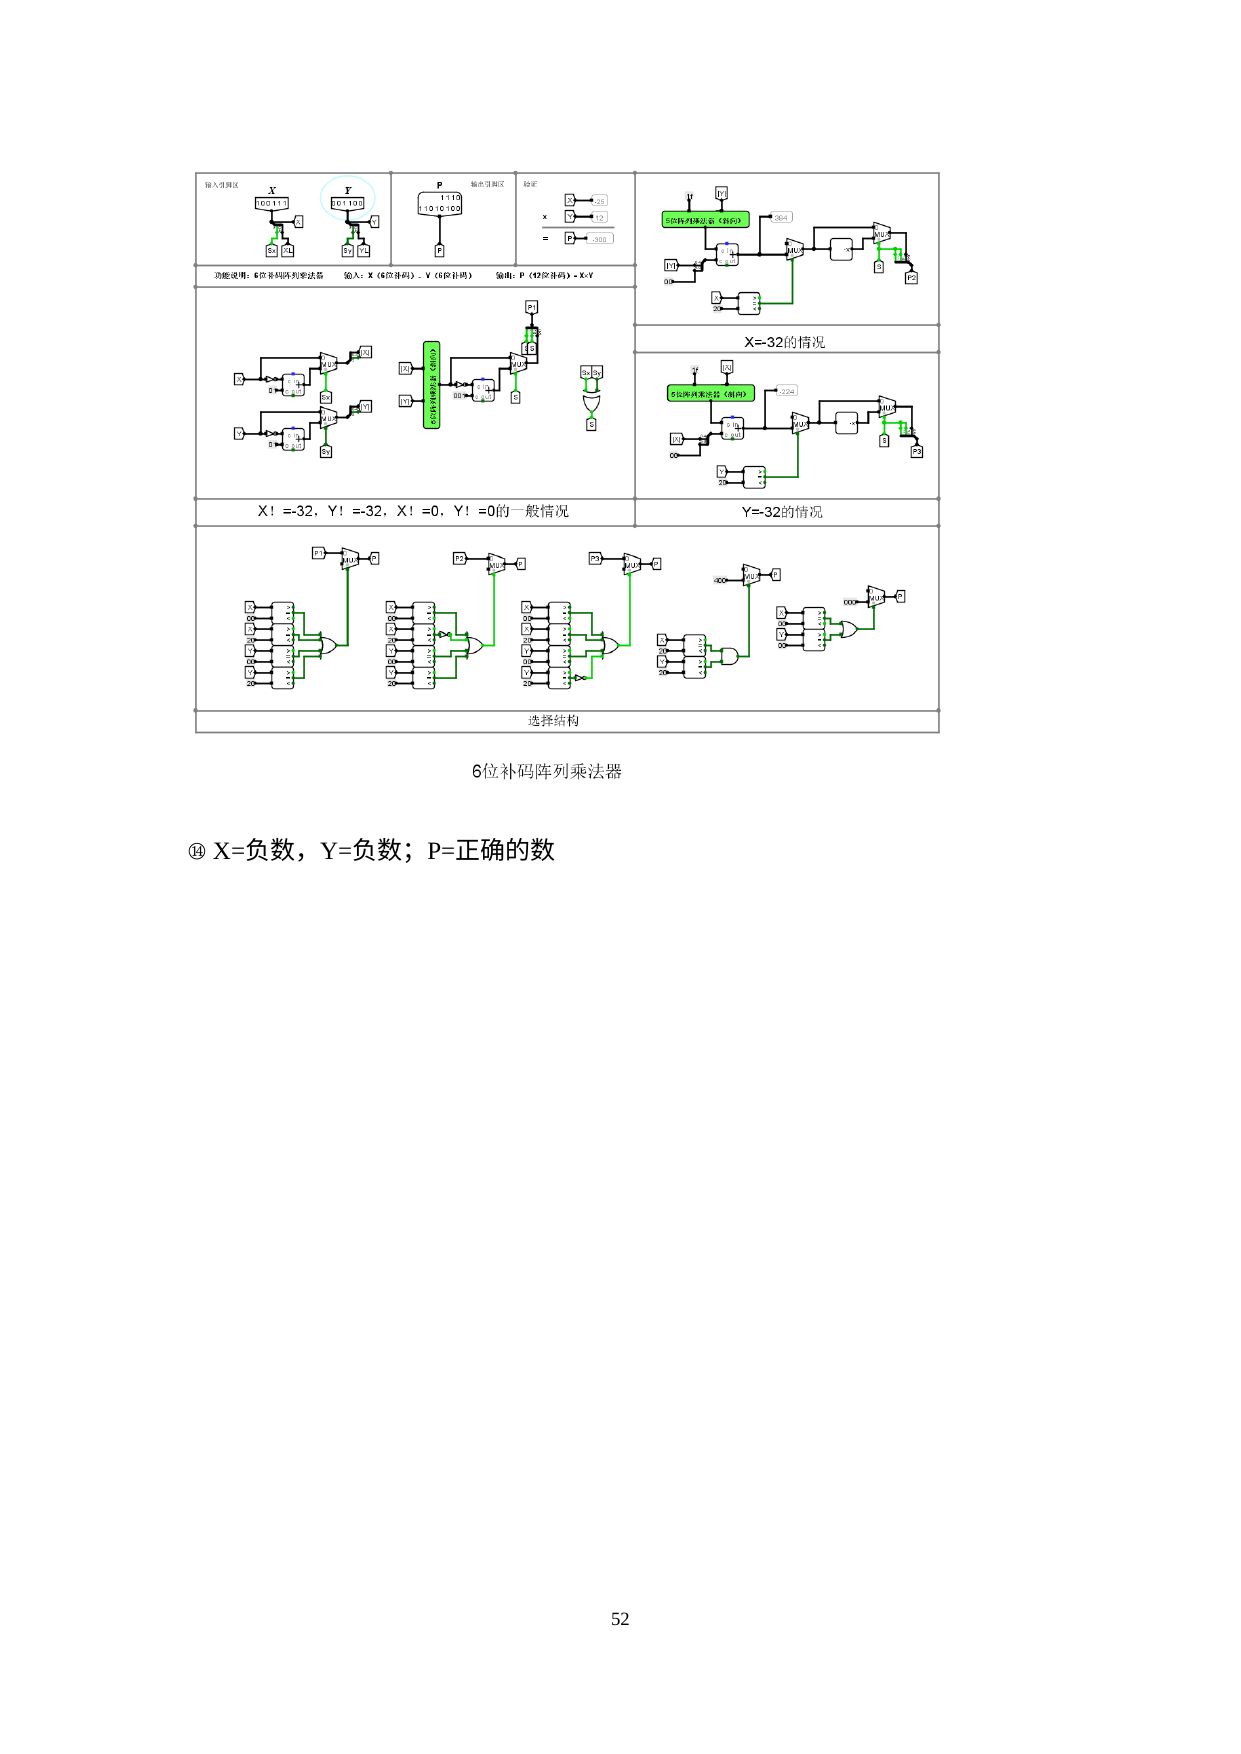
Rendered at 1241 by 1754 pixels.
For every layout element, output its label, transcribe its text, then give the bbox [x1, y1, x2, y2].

text ⑭ X=负数，Y=负数；P=正确的数 [187, 816, 1053, 881]
picture [187, 162, 949, 784]
